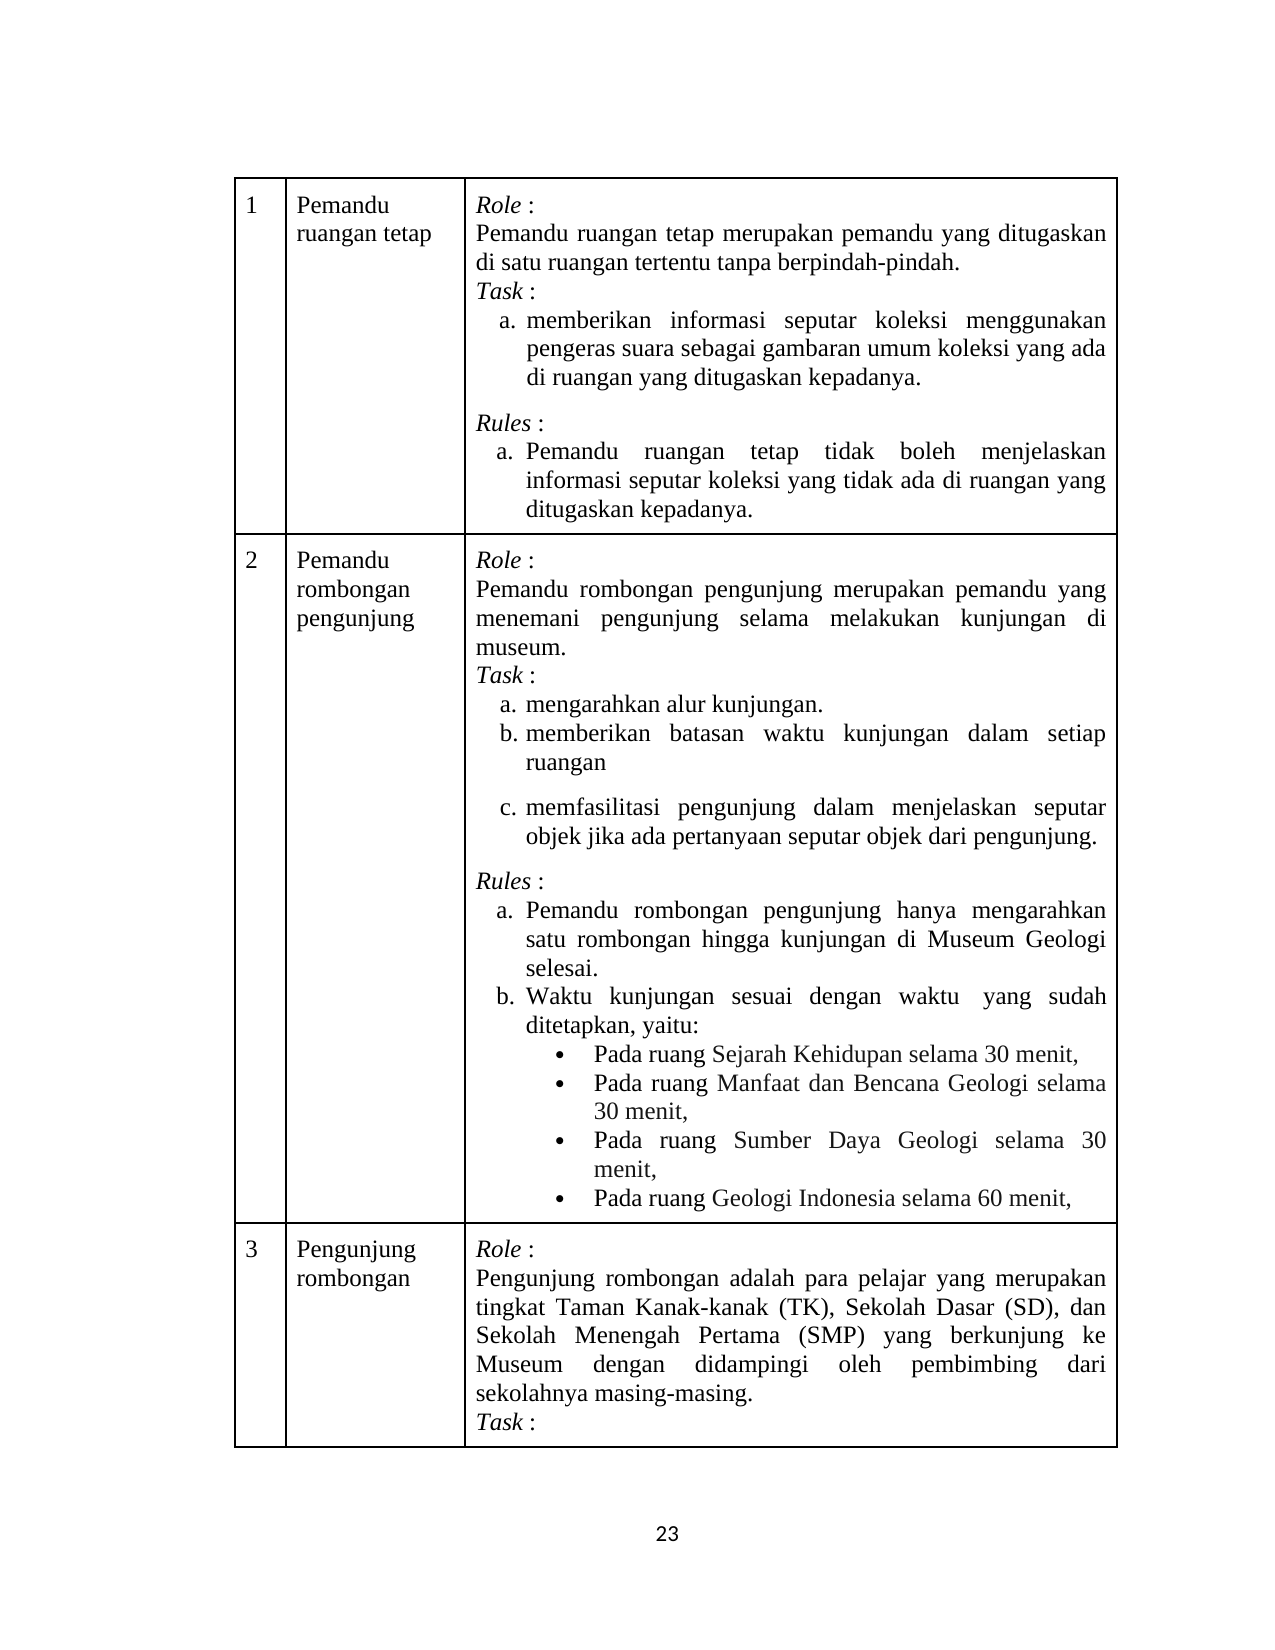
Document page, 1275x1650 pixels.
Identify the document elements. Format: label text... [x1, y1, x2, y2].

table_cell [466, 1224, 1116, 1446]
table_cell 2 [236, 535, 285, 1222]
table_cell 3 [236, 1224, 285, 1446]
table_cell 1 [236, 179, 285, 533]
table_cell Role : Pemandu rombongan pengunjung merupakan pemandu yang menemani pengunjung selama melakukan kunjungan di museum. Task : mengarahkan alur kunjungan. memberikan batasan waktu kunjungan dalam setiap ruangan memfasilitasi pengunjung dalam menjelaskan seputar objek jika ada pertanyaan seputar objek dari pengunjung. Rules : Pemandu rombongan pengunjung hanya mengarahkan satu rombongan hingga kunjungan di Museum Geologi selesai. Waktu kunjungan sesuai dengan waktu yang sudah ditetapkan, yaitu: Pada ruang Sejarah Kehidupan selama 30 menit, Pada ruang Manfaat dan Bencana Geologi selama 30 menit, Pada ruang Sumber Daya Geologi selama 30 menit, Pada ruang Geologi Indonesia selama 60 menit, [466, 535, 1116, 1222]
table_cell Pemandu ruangan tetap [287, 179, 464, 533]
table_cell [287, 1224, 464, 1446]
table_cell Pemandu rombongan pengunjung [287, 535, 464, 1222]
table_cell Role : Pemandu ruangan tetap merupakan pemandu yang ditugaskan di satu ruangan tertentu tanpa berpindah-pindah. Task : memberikan informasi seputar koleksi menggunakan pengeras suara sebagai gambaran umum koleksi yang ada di ruangan yang ditugaskan kepadanya. Rules : Pemandu ruangan tetap tidak boleh menjelaskan informasi seputar koleksi yang tidak ada di ruangan yang ditugaskan kepadanya. [466, 179, 1116, 533]
